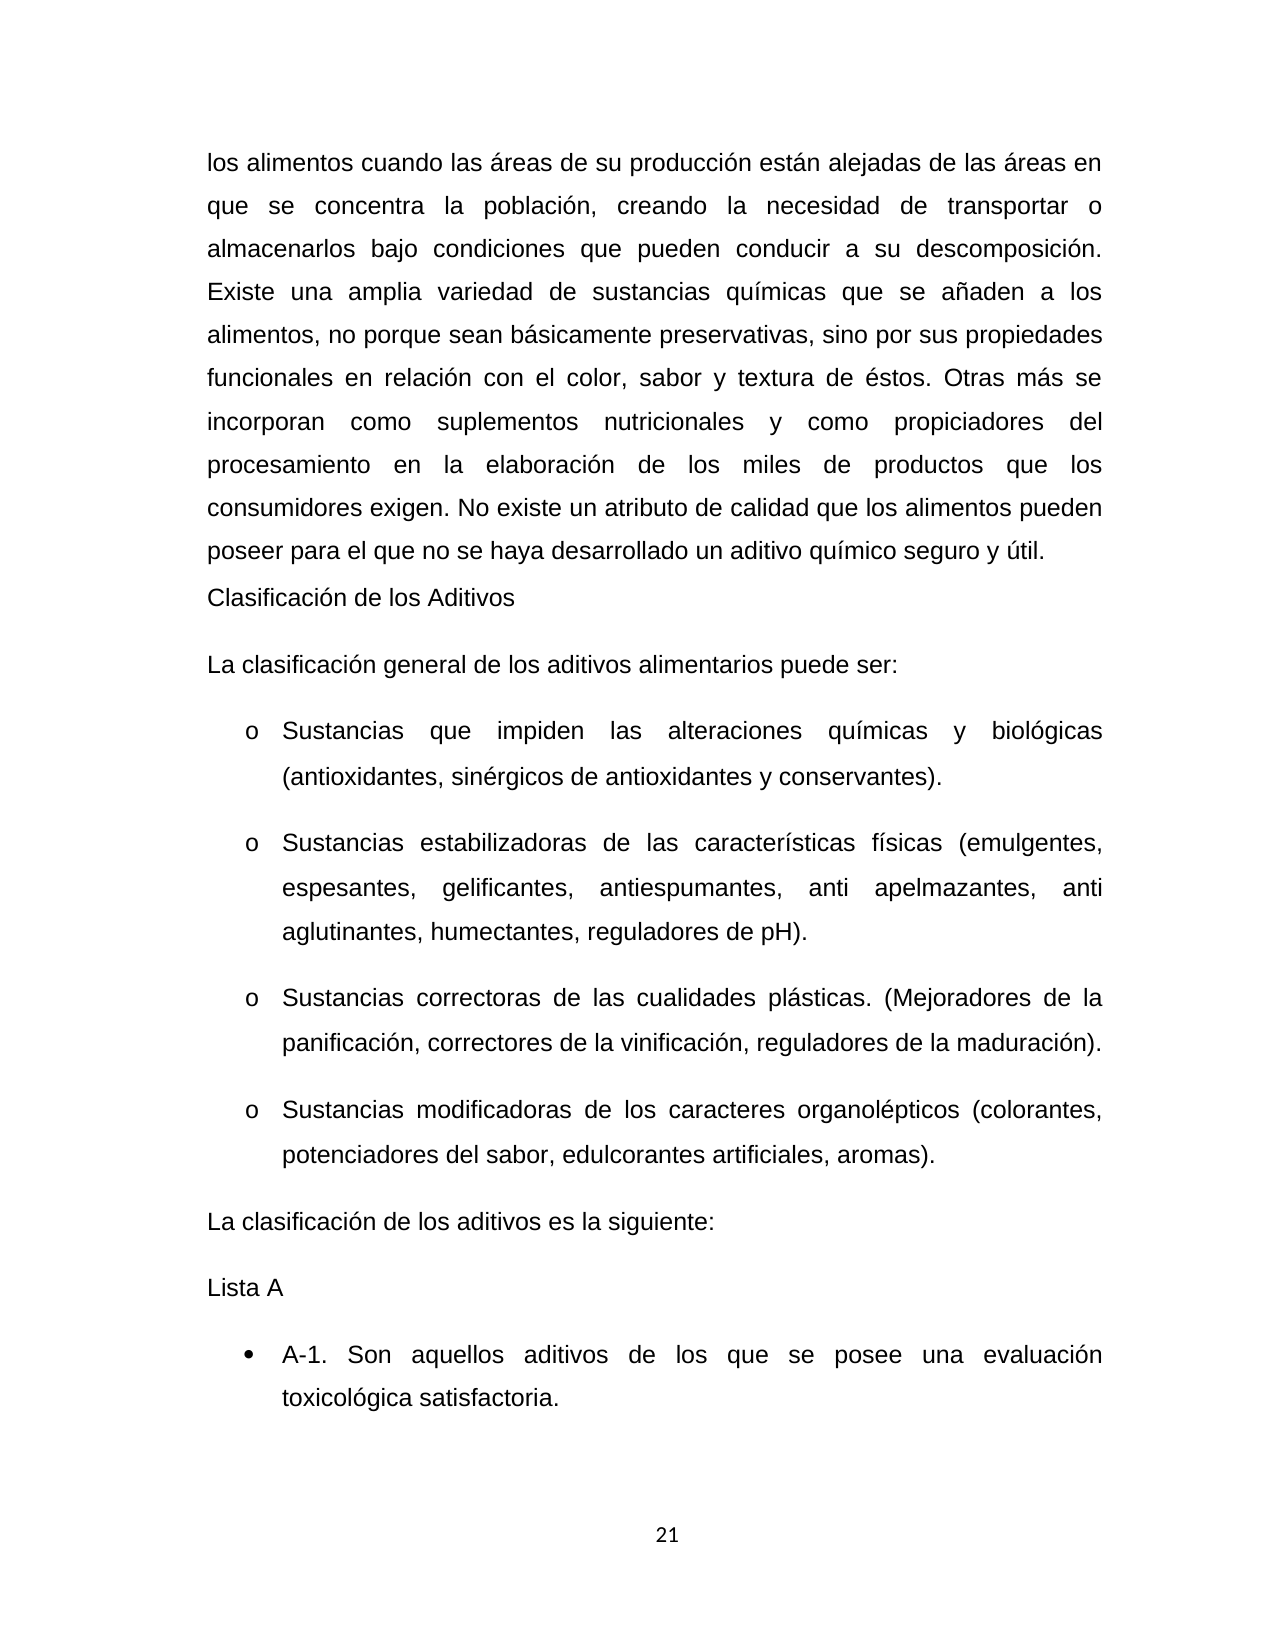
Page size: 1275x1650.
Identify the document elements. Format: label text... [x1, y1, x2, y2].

list Sustancias estabilizadoras de las características físicas (emulgentes, espesantes, gelificantes, antiespumantes, anti apelmazantes, anti aglutinantes, humectantes, reguladores de pH). [244, 828, 1104, 945]
list Sustancias correctoras de las cualidades plásticas. (Mejoradores de la panificación, correctores de la vinificación, reguladores de la maduración). [244, 983, 1104, 1057]
list Sustancias modificadoras de los caracteres organolépticos (colorantes, potenciadores del sabor, edulcorantes artificiales, aromas). [244, 1095, 1104, 1169]
subtitle Clasificación de los Aditivos [207, 583, 1127, 612]
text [207, 148, 1104, 564]
text Lista A [207, 1273, 1104, 1302]
text La clasificación de los aditivos es la siguiente: [207, 1207, 1104, 1236]
list A-1. Son aquellos aditivos de los que se posee una evaluación toxicológica satisfactoria. [244, 1340, 1104, 1412]
text La clasificación general de los aditivos alimentarios puede ser: [207, 650, 1104, 678]
list Sustancias que impiden las alteraciones químicas y biológicas (antioxidantes, sinérgicos de antioxidantes y conservantes). [244, 716, 1104, 790]
